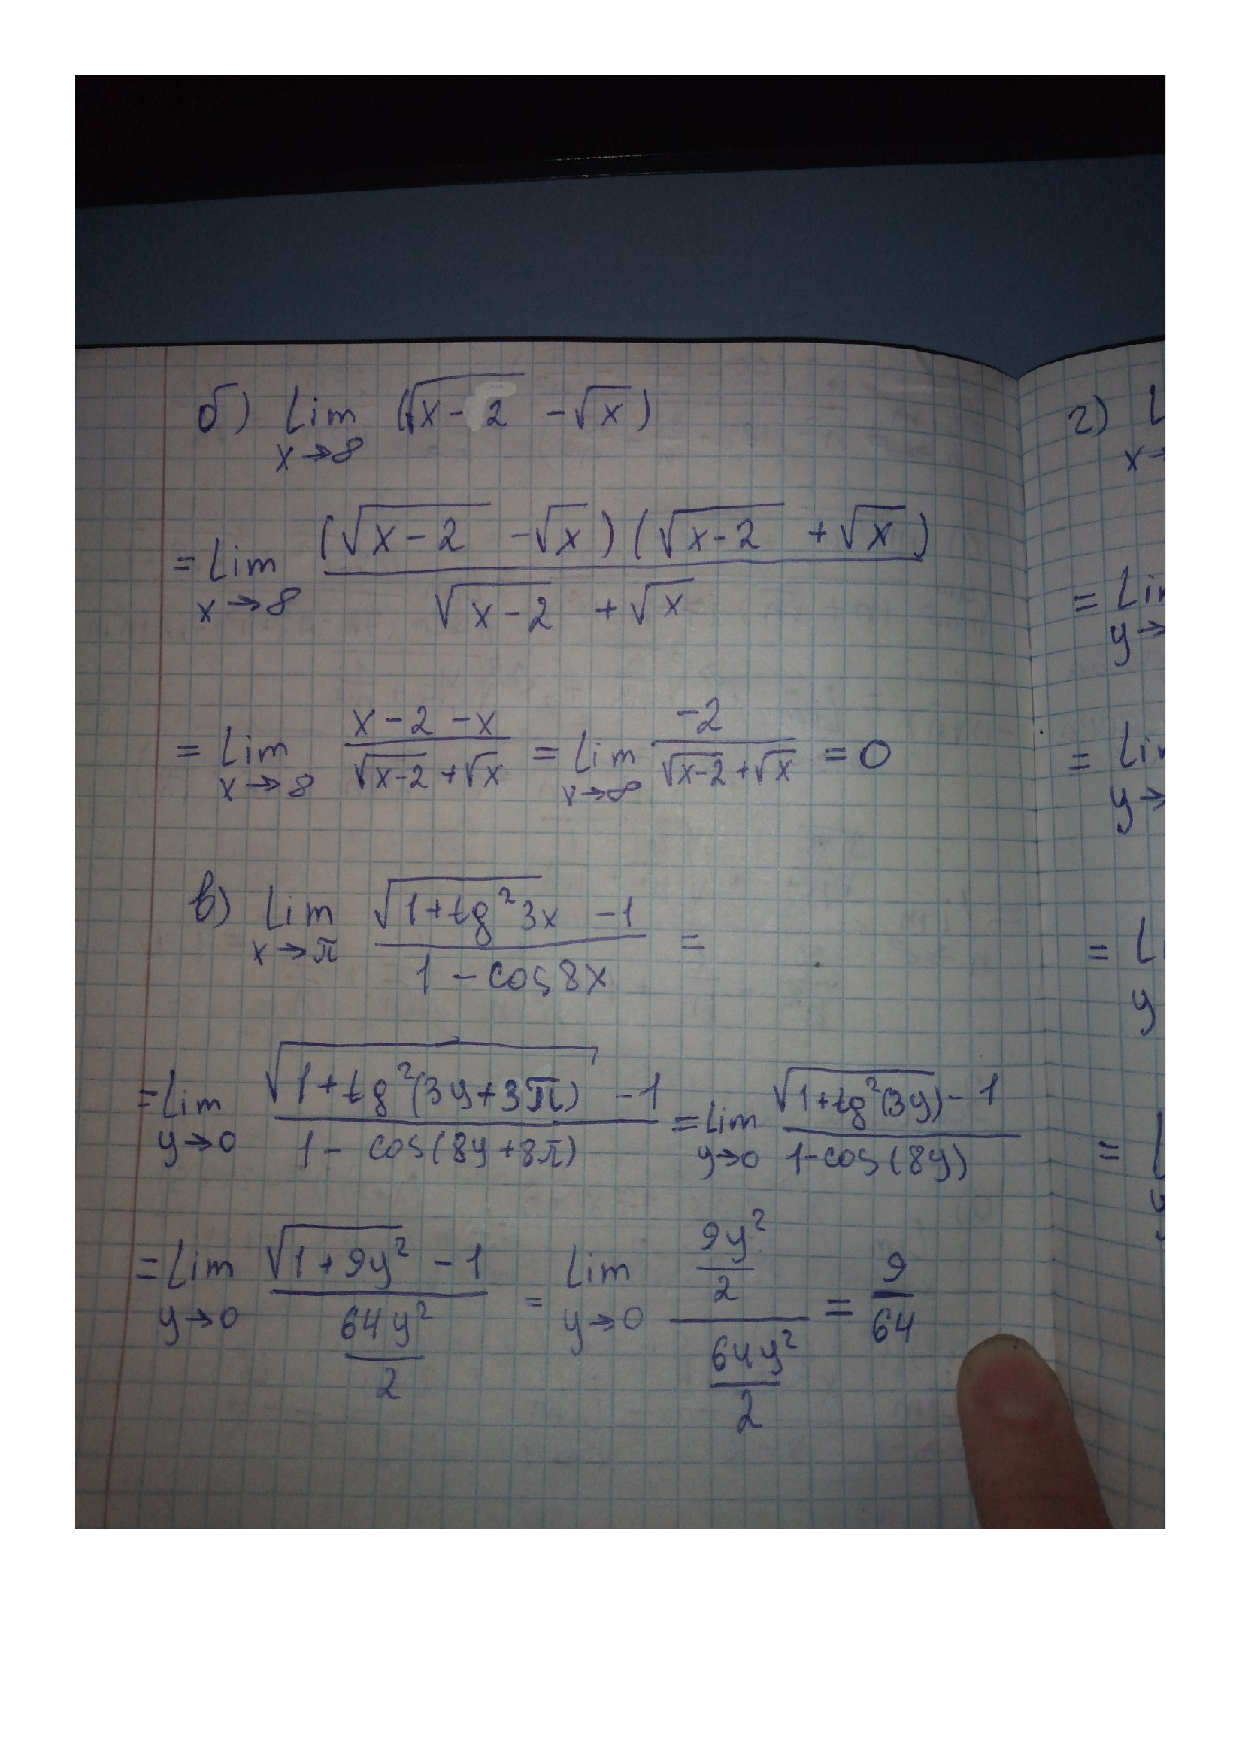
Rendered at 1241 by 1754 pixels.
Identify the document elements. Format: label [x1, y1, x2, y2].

picture [75, 75, 1166, 1529]
